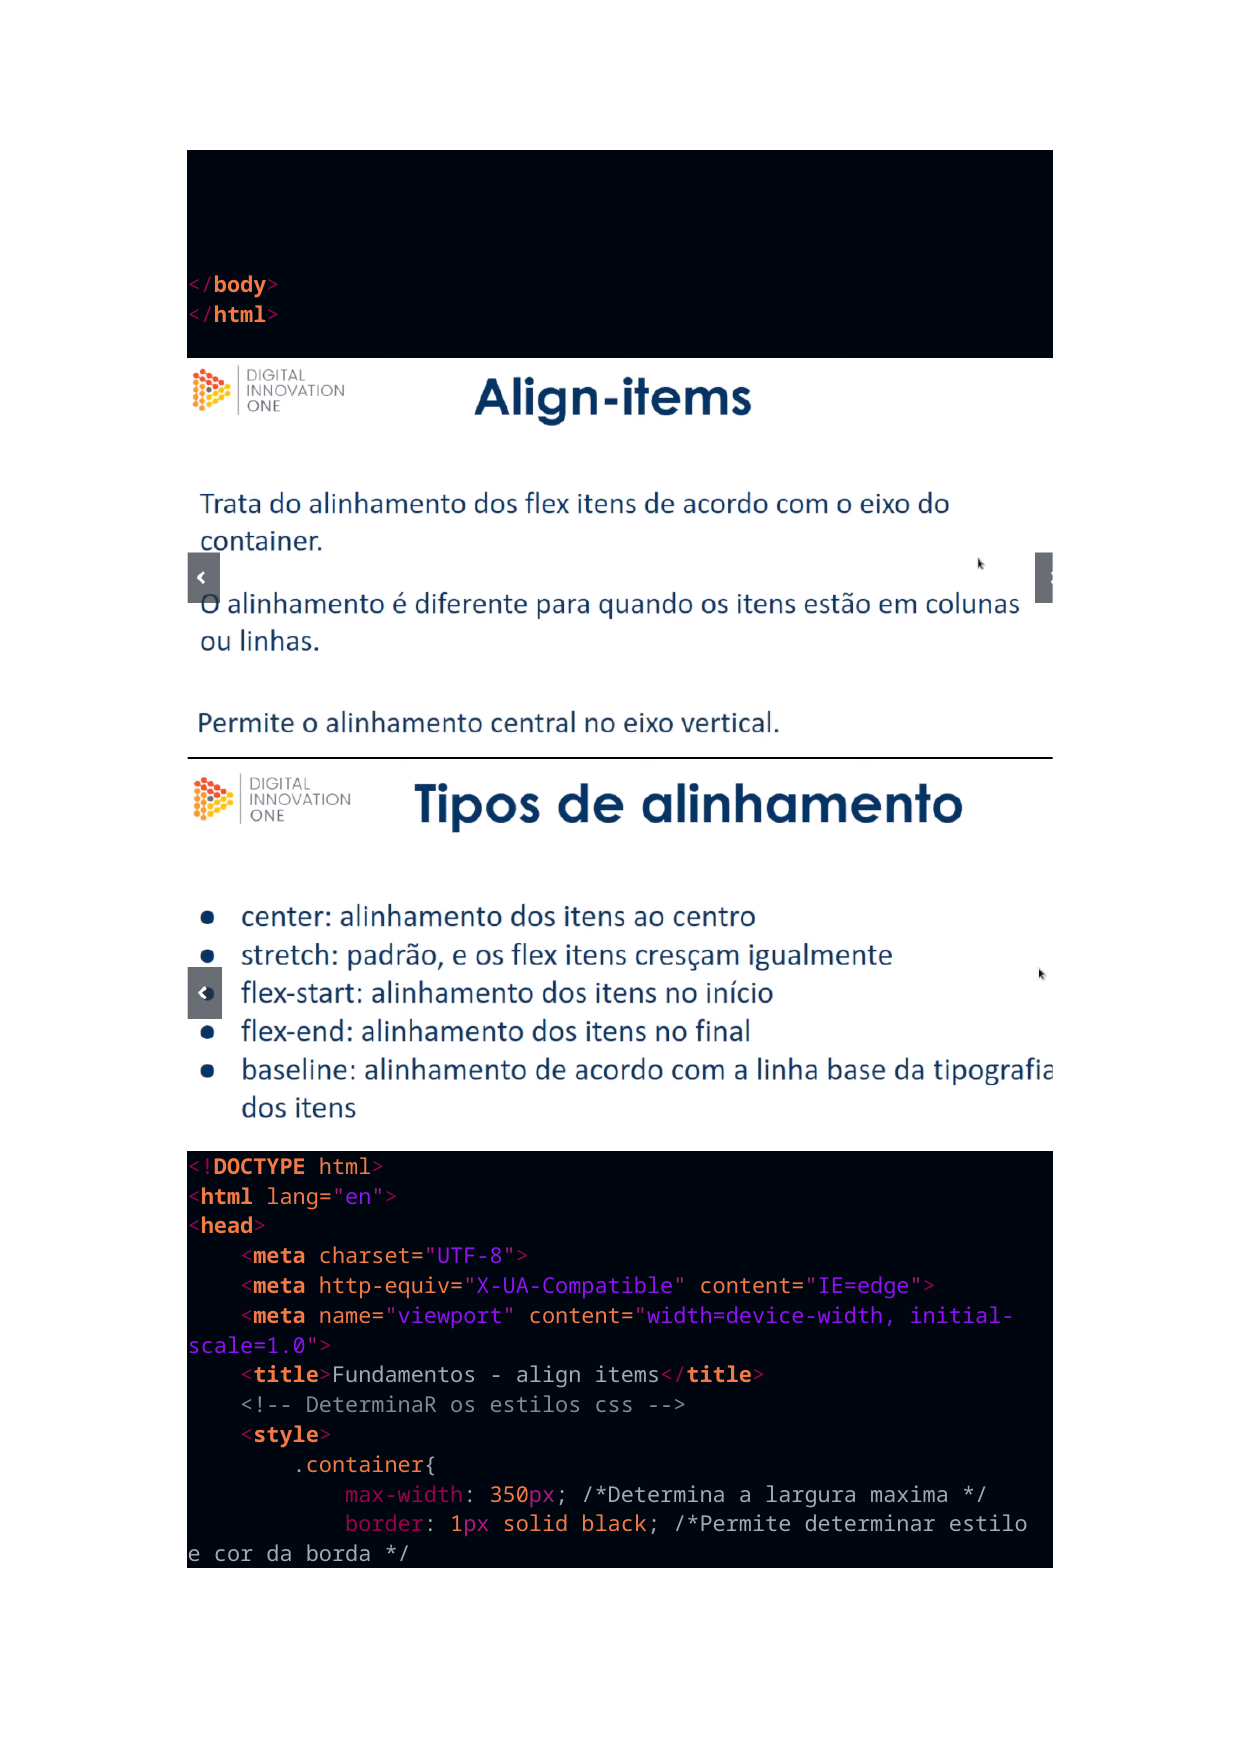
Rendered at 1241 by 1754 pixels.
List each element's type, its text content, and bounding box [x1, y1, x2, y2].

text max-width: 350px; /*Determina a largura maxima */ [187, 1479, 1053, 1508]
text <meta charset="UTF-8"> [187, 1240, 1053, 1270]
text <title>Fundamentos - align items</title> [187, 1359, 1053, 1389]
picture [187, 358, 1053, 1151]
text border: 1px solid black; /*Permite determinar estilo e cor da borda */ [187, 1508, 1053, 1568]
text </body> [187, 269, 1053, 299]
text <style> [187, 1419, 1053, 1449]
text <meta name="viewport" content="width=device-width, initial-scale=1.0"> [187, 1300, 1053, 1359]
text <meta http-equiv="X-UA-Compatible" content="IE=edge"> [187, 1270, 1053, 1300]
text <!DOCTYPE html> [187, 1151, 1053, 1181]
text <head> [187, 1211, 1053, 1240]
text </html> [187, 299, 1053, 329]
text <html lang="en"> [187, 1181, 1053, 1211]
text <!-- DeterminaR os estilos css --> [187, 1389, 1053, 1419]
text .container{ [187, 1449, 1053, 1479]
